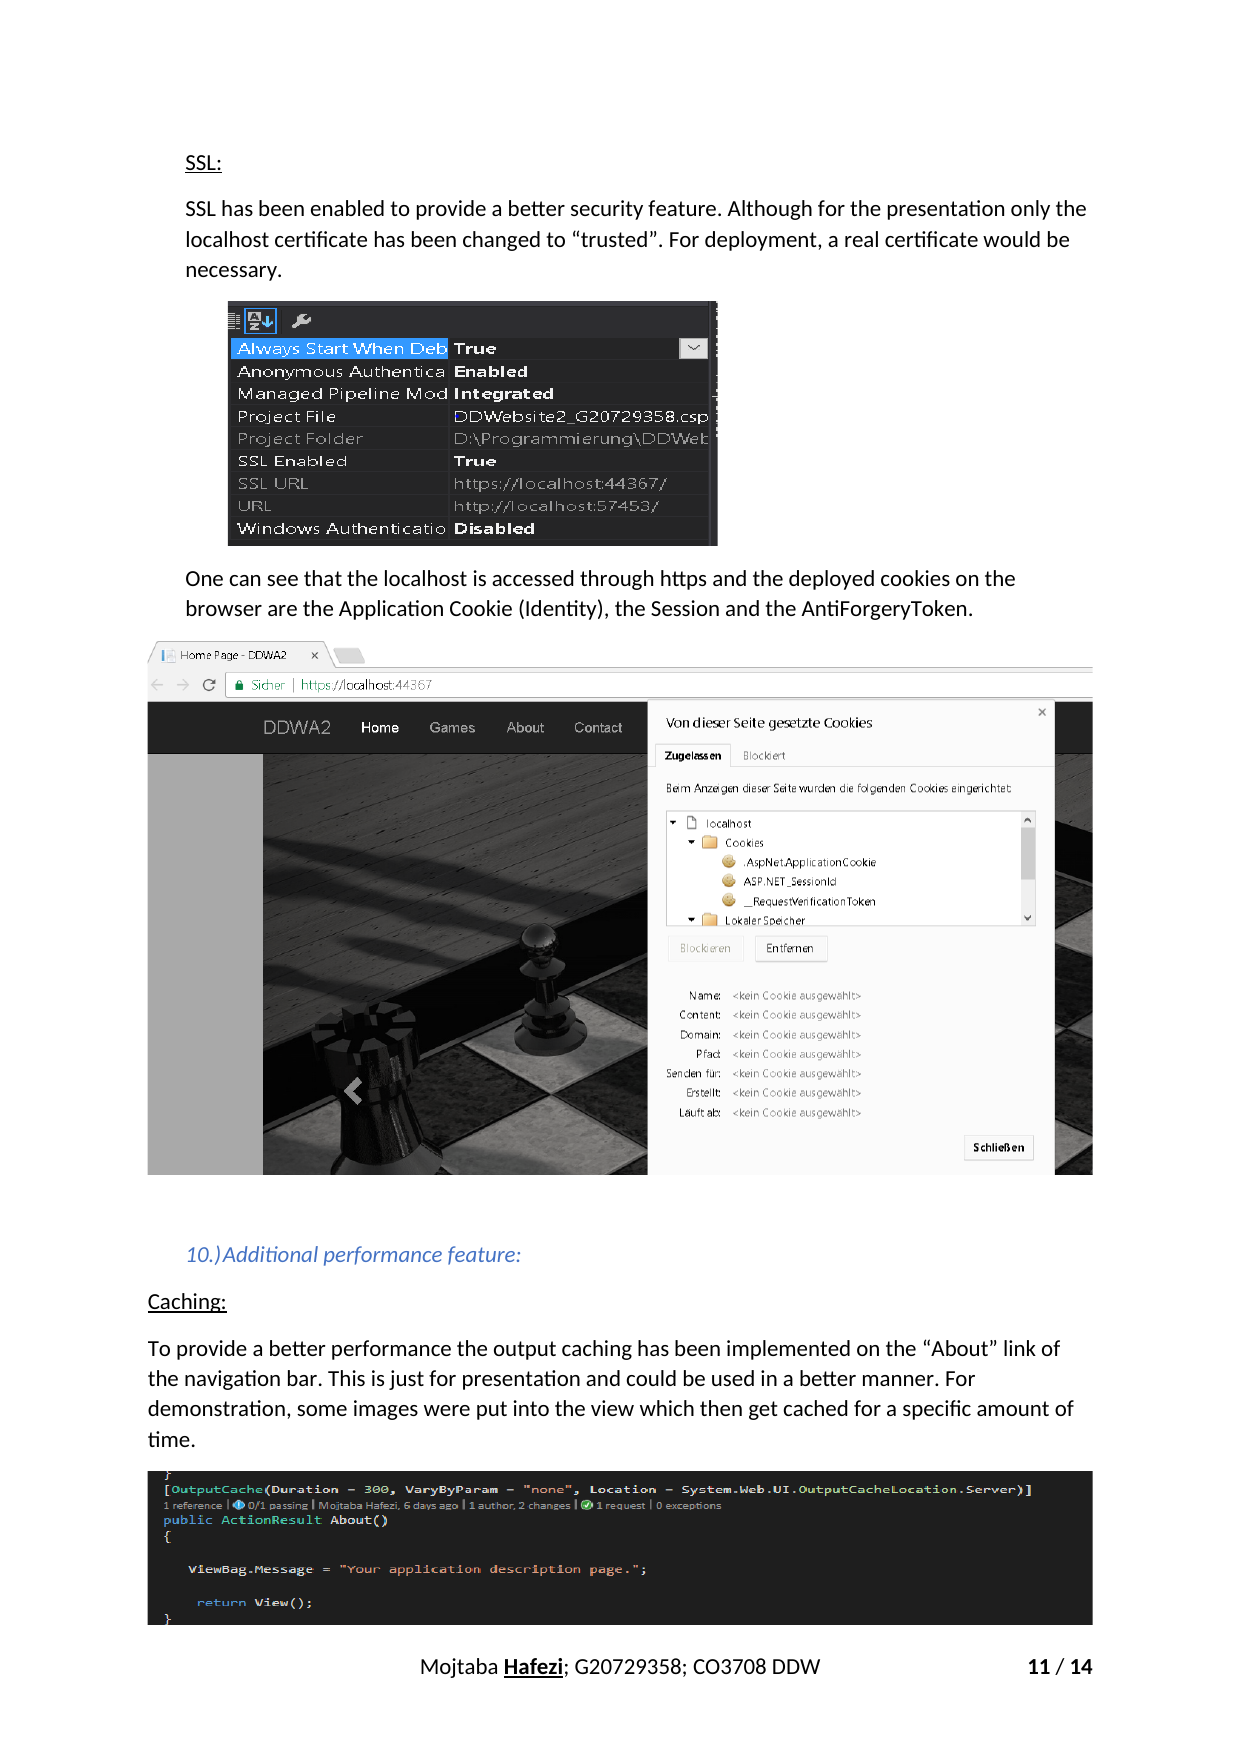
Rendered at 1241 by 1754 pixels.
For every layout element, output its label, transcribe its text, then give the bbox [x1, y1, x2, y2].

text To provide a better performance the output caching has been implemented on the “About” link of the navigation bar. This is just for presentation and could be used in a better manner. For demonstration, some images were put into the view which then get cached for a specific amount of time. [148, 1334, 1093, 1453]
picture [227, 301, 718, 546]
list Additional performance feature: [185, 1240, 1093, 1268]
text Caching: [148, 1287, 1093, 1315]
picture [147, 641, 1093, 1175]
picture [147, 1471, 1093, 1625]
text SSL: [185, 148, 1093, 176]
text One can see that the localhost is accessed through https and the deployed cookies on the browser are the Application Cookie (Identity), the Session and the AntiForgeryToken. [185, 564, 1093, 622]
text SSL has been enabled to provide a better security feature. Although for the presentation only the localhost certificate has been changed to “trusted”. For deployment, a real certificate would be necessary. [185, 194, 1093, 283]
